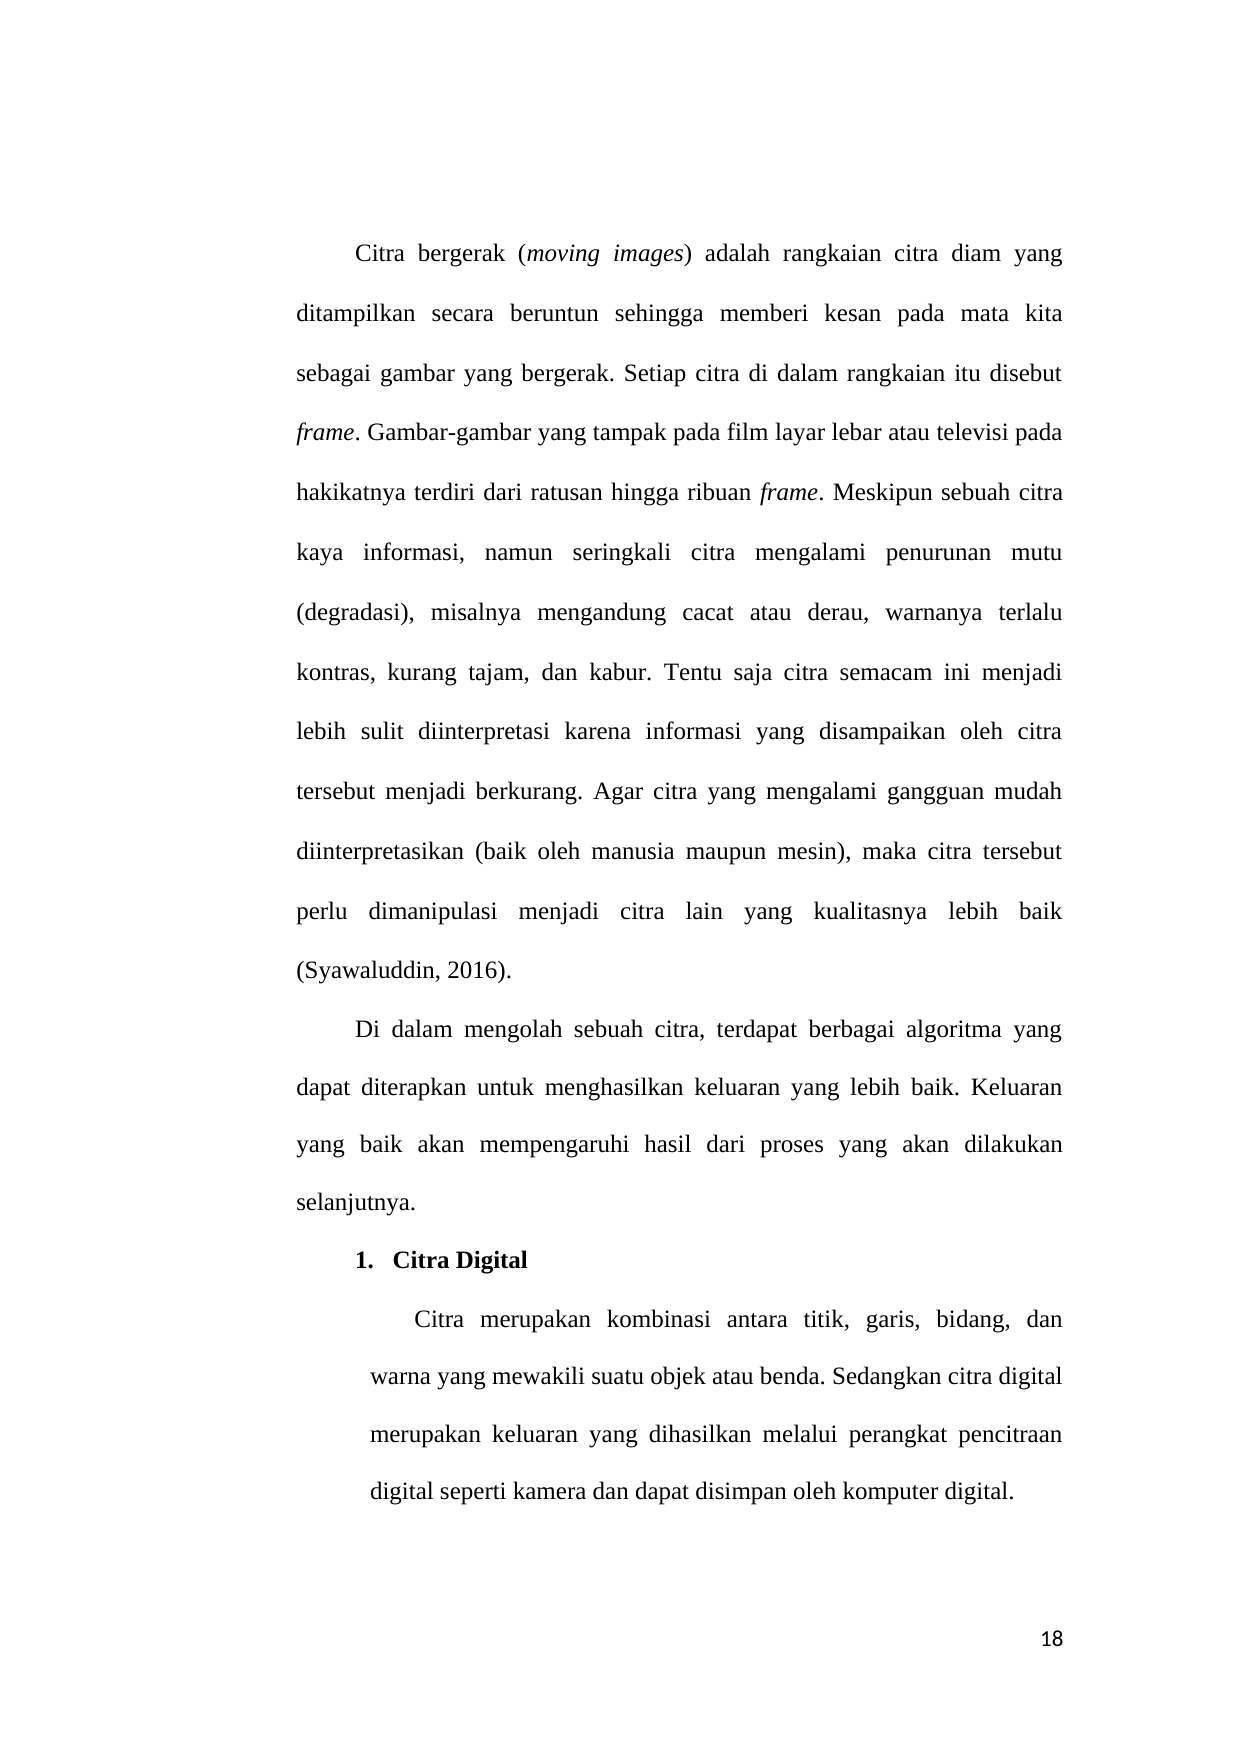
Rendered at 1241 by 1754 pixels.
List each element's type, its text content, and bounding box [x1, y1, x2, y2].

text Citra merupakan kombinasi antara titik, garis, bidang, dan warna yang mewakili suatu objek atau benda. Sedangkan citra digital merupakan keluaran yang dihasilkan melalui perangkat pencitraan digital seperti kamera dan dapat disimpan oleh komputer digital. [370, 1304, 1063, 1505]
list Di dalam mengolah sebuah citra, terdapat berbagai algoritma yang dapat diterapkan untuk menghasilkan keluaran yang lebih baik. Keluaran yang baik akan mempengaruhi hasil dari proses yang akan dilakukan selanjutnya. [296, 1014, 1063, 1215]
list Citra Digital [355, 1244, 1063, 1274]
list Citra bergerak (moving images) adalah rangkaian citra diam yang ditampilkan secara beruntun sehingga memberi kesan pada mata kita sebagai gambar yang bergerak. Setiap citra di dalam rangkaian itu disebut frame. Gambar-gambar yang tampak pada film layar lebar atau televisi pada hakikatnya terdiri dari ratusan hingga ribuan frame. Meskipun sebuah citra kaya informasi, namun seringkali citra mengalami penurunan mutu (degradasi), misalnya mengandung cacat atau derau, warnanya terlalu kontras, kurang tajam, dan kabur. Tentu saja citra semacam ini menjadi lebih sulit diinterpretasi karena informasi yang disampaikan oleh citra tersebut menjadi berkurang. Agar citra yang mengalami gangguan mudah diinterpretasikan (baik oleh manusia maupun mesin), maka citra tersebut perlu dimanipulasi menjadi citra lain yang kualitasnya lebih baik (Syawaluddin, 2016). [296, 237, 1063, 984]
